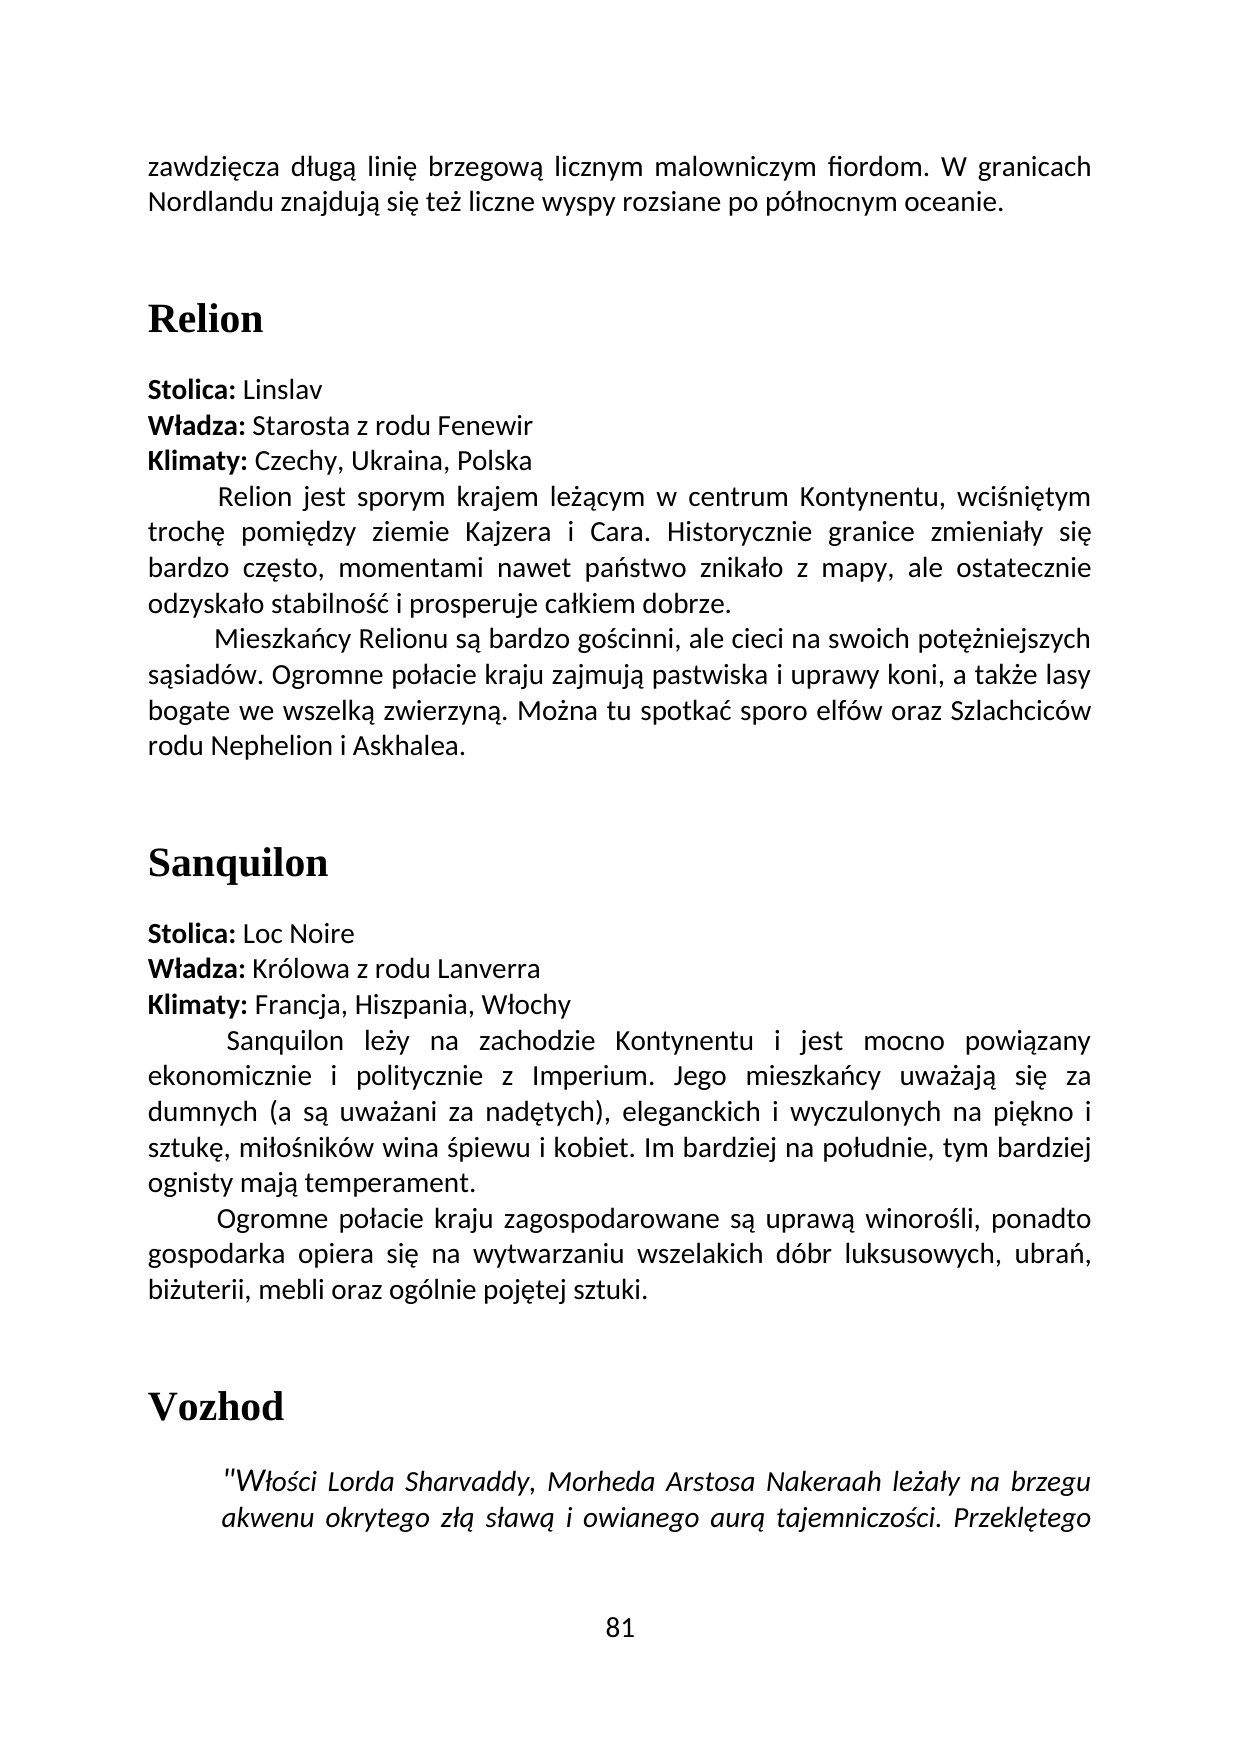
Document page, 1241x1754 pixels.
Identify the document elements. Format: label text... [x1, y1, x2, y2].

text Mieszkańcy Relionu są bardzo gościnni, ale cieci na swoich potężniejszych sąsiadów. Ogromne połacie kraju zajmują pastwiska i uprawy koni, a także lasy bogate we wszelką zwierzyną. Można tu spotkać sporo elfów oraz Szlachciców rodu Nephelion i Askhalea. [148, 620, 1093, 763]
text Klimaty: Czechy, Ukraina, Polska [148, 442, 1093, 478]
subtitle Vozhod [148, 1382, 1093, 1430]
text Relion jest sporym krajem leżącym w centrum Kontynentu, wciśniętym trochę pomiędzy ziemie Kajzera i Cara. Historycznie granice zmieniały się bardzo często, momentami nawet państwo znikało z mapy, ale ostatecznie odzyskało stabilność i prosperuje całkiem dobrze. [148, 478, 1093, 620]
text Stolica: Linslav [148, 371, 1093, 407]
text Władza: Królowa z rodu Lanverra [148, 951, 1093, 986]
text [221, 1459, 1093, 1535]
text Ogromne połacie kraju zagospodarowane są uprawą winorośli, ponadto gospodarka opiera się na wytwarzaniu wszelakich dóbr luksusowych, ubrań, biżuterii, mebli oraz ogólnie pojętej sztuki. [148, 1200, 1093, 1307]
subtitle Relion [148, 294, 1093, 342]
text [148, 148, 1093, 219]
text Sanquilon leży na zachodzie Kontynentu i jest mocno powiązany ekonomicznie i politycznie z Imperium. Jego mieszkańcy uważają się za dumnych (a są uważani za nadętych), eleganckich i wyczulonych na piękno i sztukę, miłośników wina śpiewu i kobiet. Im bardziej na południe, tym bardziej ognisty mają temperament. [148, 1022, 1093, 1200]
subtitle Sanquilon [148, 838, 1093, 886]
text Władza: Starosta z rodu Fenewir [148, 407, 1093, 442]
text Stolica: Loc Noire [148, 915, 1093, 951]
text Klimaty: Francja, Hiszpania, Włochy [148, 986, 1093, 1022]
